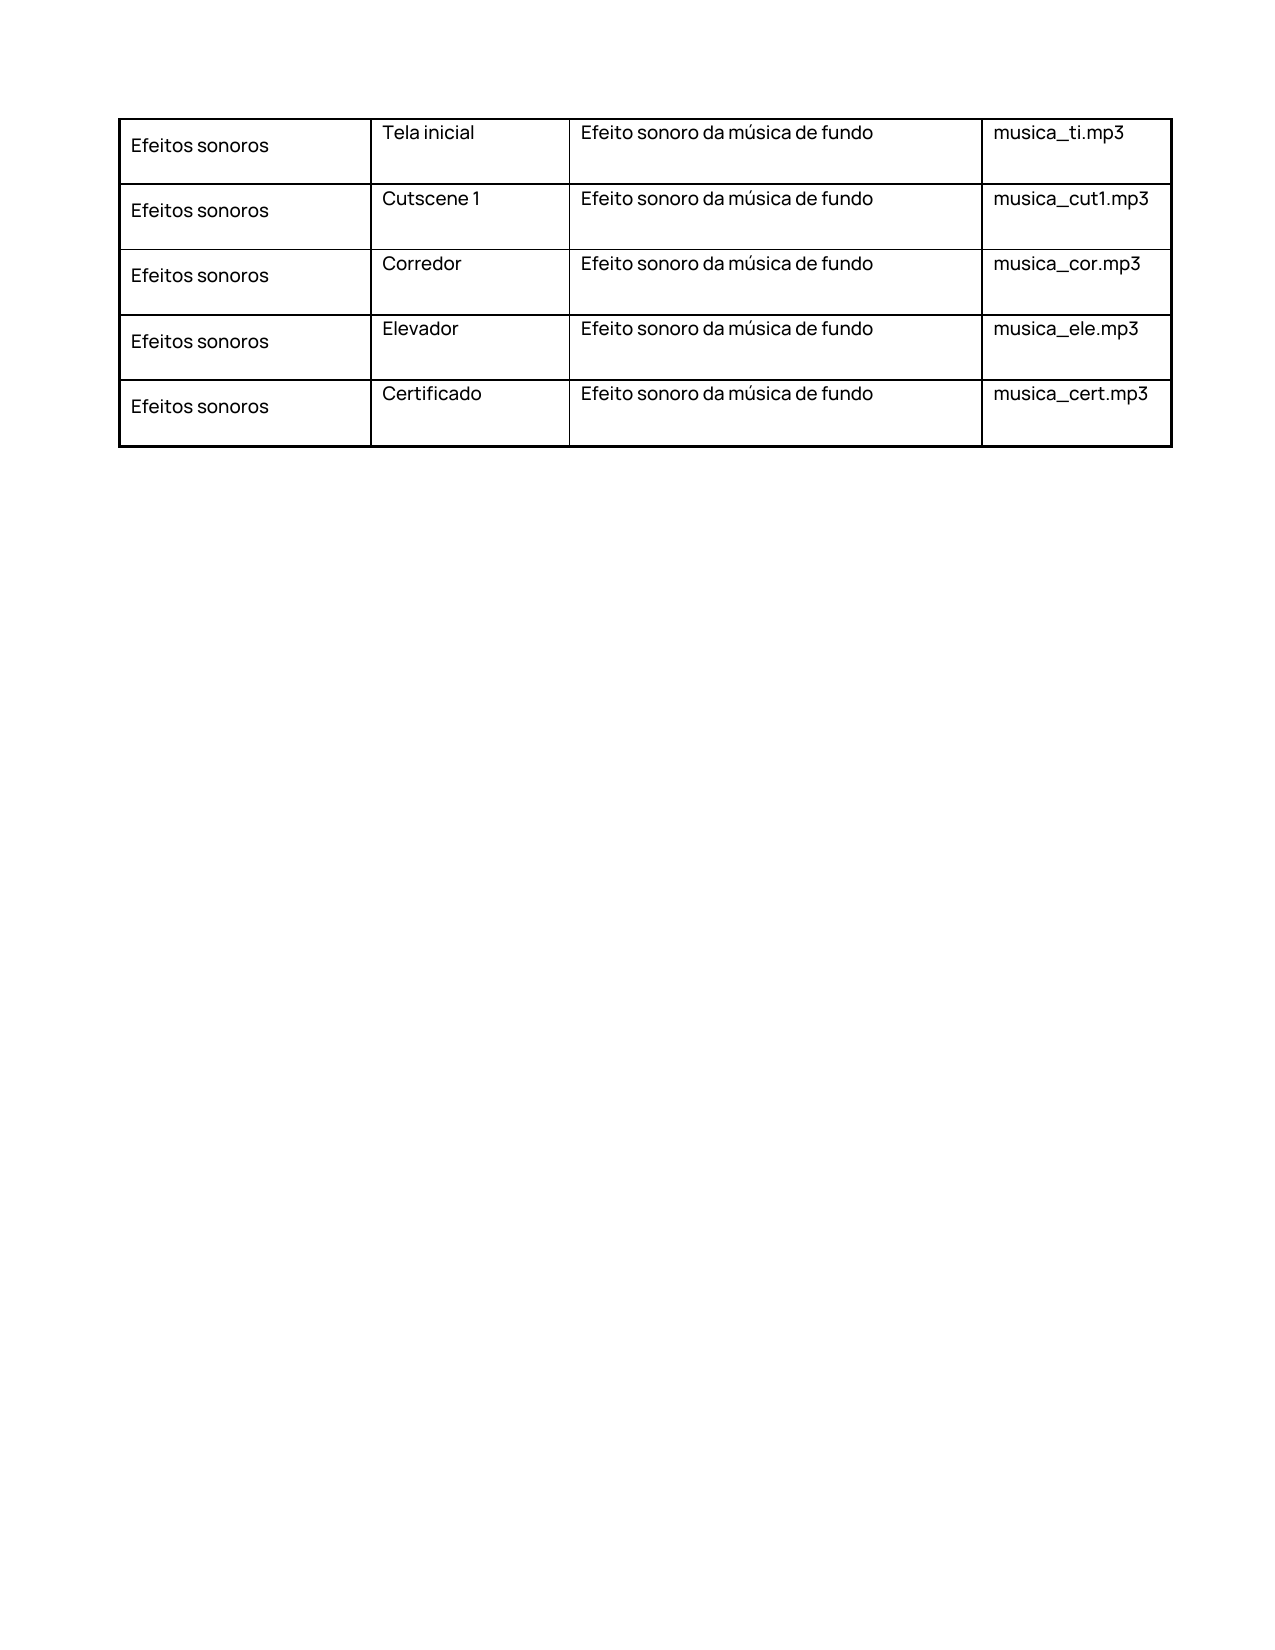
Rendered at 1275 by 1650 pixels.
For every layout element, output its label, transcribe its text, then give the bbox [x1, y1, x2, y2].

table_cell Certificado [372, 381, 569, 444]
table_cell Efeito sonoro da música de fundo [570, 250, 981, 314]
table_cell musica_ele.mp3 [983, 316, 1170, 379]
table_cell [570, 120, 981, 183]
table_cell Cutscene 1 [372, 185, 569, 249]
table_cell musica_ti.mp3 [983, 120, 1170, 183]
table_cell musica_cor.mp3 [983, 250, 1170, 314]
table_cell Efeitos sonoros [121, 381, 370, 444]
table_cell Efeitos sonoros [121, 316, 370, 379]
table_cell Efeito sonoro da música de fundo [570, 185, 981, 249]
table_cell Efeitos sonoros [121, 250, 370, 314]
table_cell musica_cert.mp3 [983, 381, 1170, 444]
table_cell Efeito sonoro da música de fundo [570, 316, 981, 379]
table_cell Efeito sonoro da música de fundo [570, 381, 981, 444]
table_cell Corredor [372, 250, 569, 314]
table_cell Efeitos sonoros [121, 185, 370, 249]
table_cell Elevador [372, 316, 569, 379]
table_cell Efeitos sonoros [121, 120, 370, 183]
table_cell musica_cut1.mp3 [983, 185, 1170, 249]
table_cell Tela inicial [372, 120, 569, 183]
